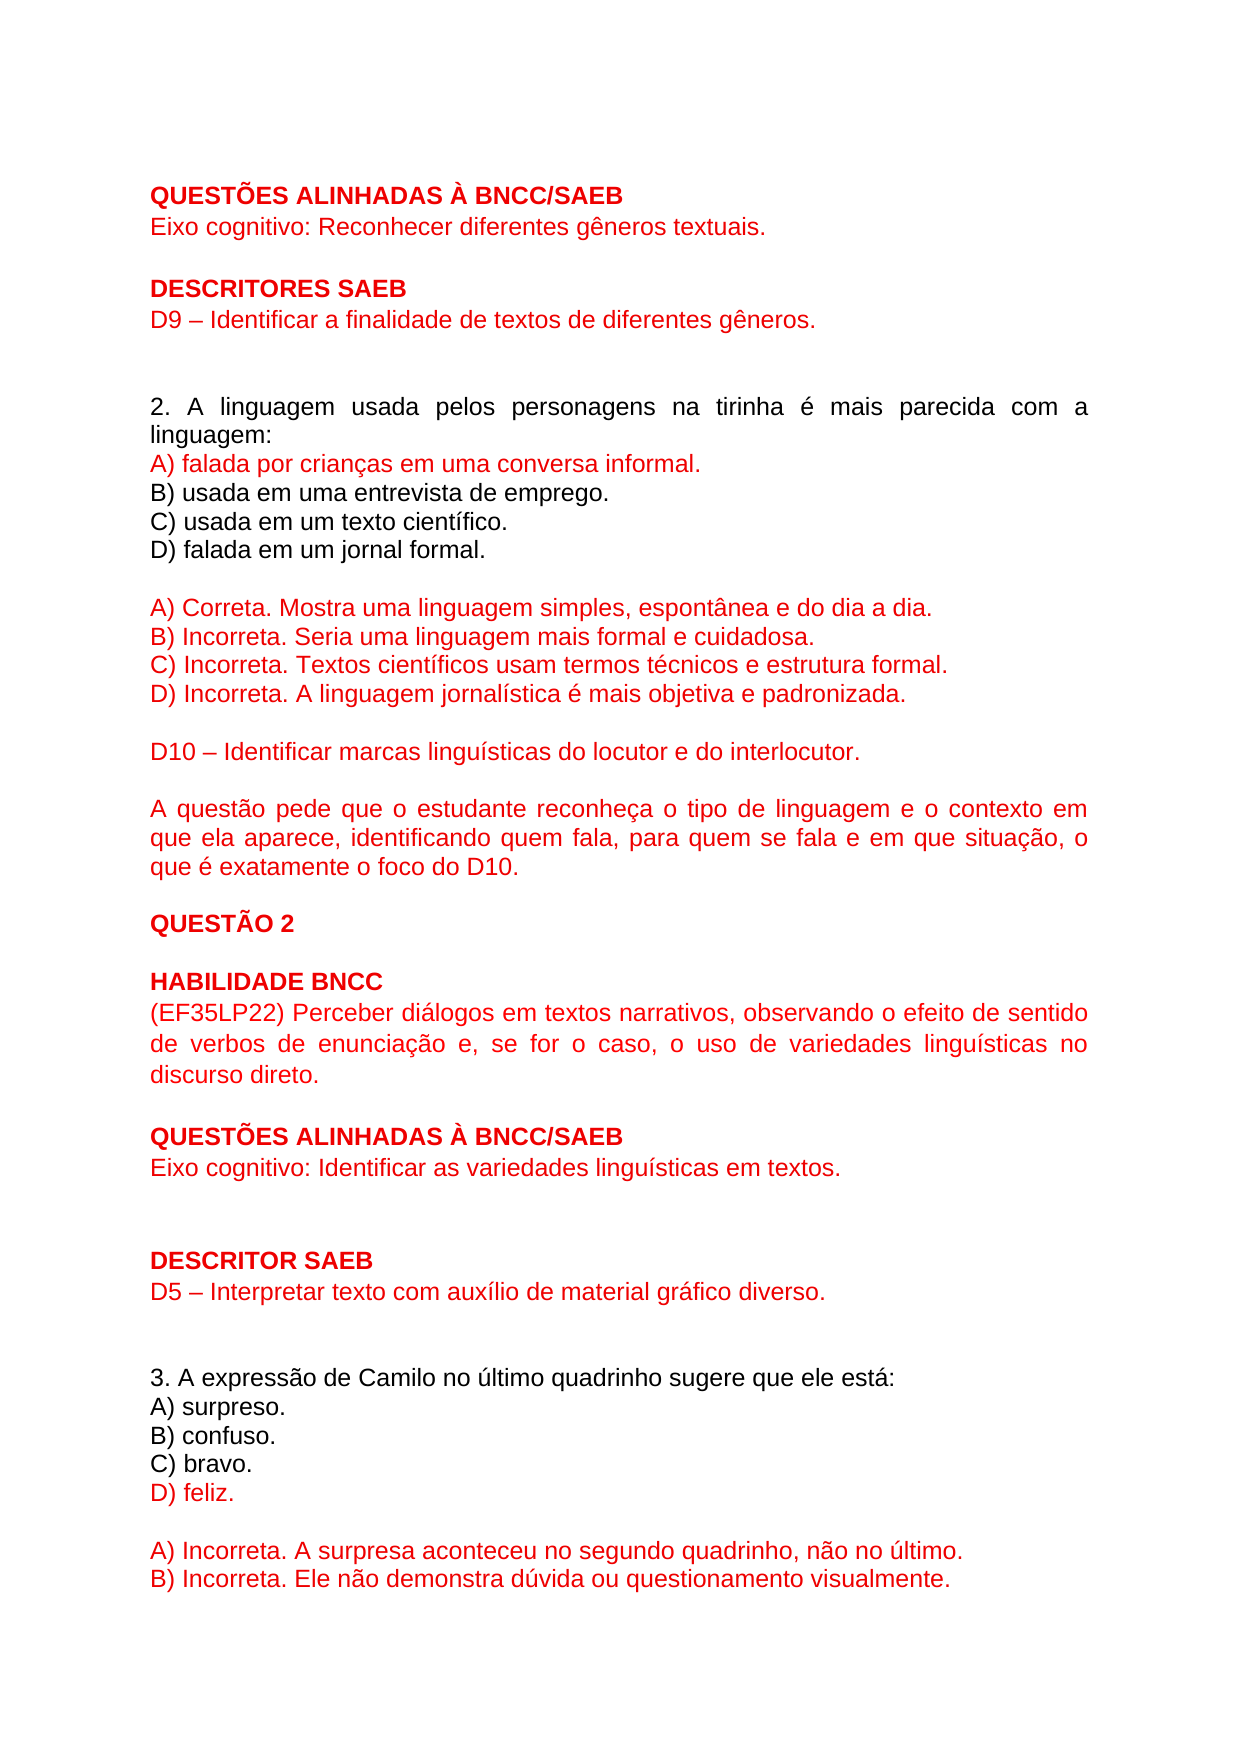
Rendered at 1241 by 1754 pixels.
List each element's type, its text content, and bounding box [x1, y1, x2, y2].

text 3. A expressão de Camilo no último quadrinho sugere que ele está: [150, 1363, 1090, 1392]
text D) Incorreta. A linguagem jornalística é mais objetiva e padronizada. [150, 679, 1090, 708]
text Eixo cognitivo: Identificar as variedades linguísticas em textos. [150, 1153, 1090, 1181]
text Eixo cognitivo: Reconhecer diferentes gêneros textuais. [150, 212, 1090, 241]
text B) Incorreta. Ele não demonstra dúvida ou questionamento visualmente. [150, 1564, 1090, 1593]
text D9 – Identificar a finalidade de textos de diferentes gêneros. [150, 305, 1090, 334]
text QUESTÕES ALINHADAS À BNCC/SAEB [150, 181, 1090, 210]
text C) bravo. [150, 1449, 1090, 1478]
text A) surpreso. [150, 1392, 1090, 1421]
text 2. A linguagem usada pelos personagens na tirinha é mais parecida com a linguagem: [150, 391, 1090, 449]
text QUESTÃO 2 [150, 909, 1090, 938]
text QUESTÕES ALINHADAS À BNCC/SAEB [150, 1122, 1090, 1150]
text A) Correta. Mostra uma linguagem simples, espontânea e do dia a dia. [150, 593, 1090, 621]
text D10 – Identificar marcas linguísticas do locutor e do interlocutor. [150, 736, 1090, 765]
text B) Incorreta. Seria uma linguagem mais formal e cuidadosa. [150, 621, 1090, 650]
text C) Incorreta. Textos científicos usam termos técnicos e estrutura formal. [150, 650, 1090, 679]
text DESCRITORES SAEB [150, 274, 1090, 303]
text B) usada em uma entrevista de emprego. [150, 478, 1090, 506]
text HABILIDADE BNCC [150, 966, 1090, 995]
text A) falada por crianças em uma conversa informal. [150, 449, 1090, 478]
text D) feliz. [150, 1478, 1090, 1507]
text DESCRITOR SAEB [150, 1246, 1090, 1274]
text (EF35LP22) Perceber diálogos em textos narrativos, observando o efeito de sentido de verbos de enunciação e, se for o caso, o uso de variedades linguísticas no discurso direto. [150, 997, 1090, 1088]
text A) Incorreta. A surpresa aconteceu no segundo quadrinho, não no último. [150, 1536, 1090, 1564]
text D) falada em um jornal formal. [150, 535, 1090, 564]
text D5 – Interpretar texto com auxílio de material gráfico diverso. [150, 1277, 1090, 1306]
text C) usada em um texto científico. [150, 506, 1090, 535]
text A questão pede que o estudante reconheça o tipo de linguagem e o contexto em que ela aparece, identificando quem fala, para quem se fala e em que situação, o que é exatamente o foco do D10. [150, 794, 1090, 880]
text B) confuso. [150, 1421, 1090, 1449]
